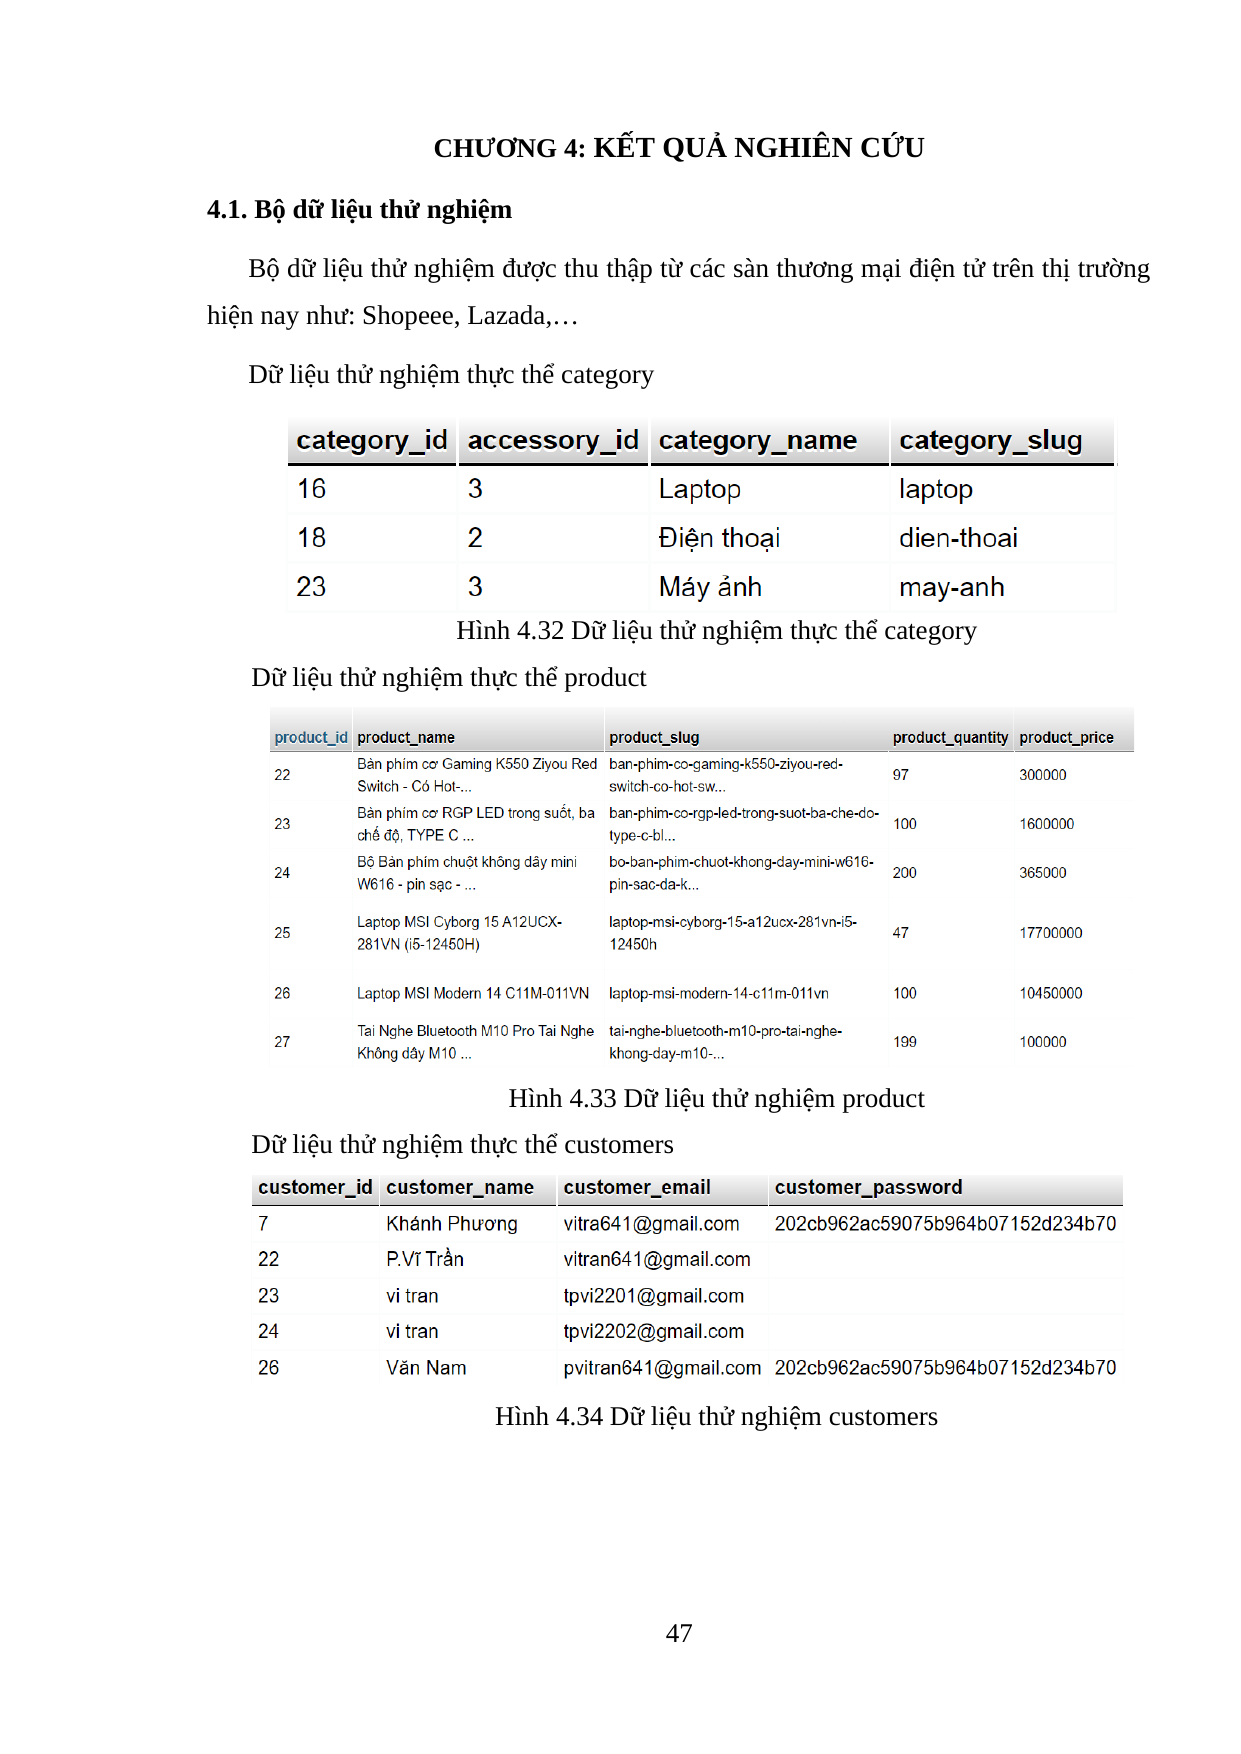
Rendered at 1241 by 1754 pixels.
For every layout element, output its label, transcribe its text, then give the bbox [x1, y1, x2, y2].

picture [268, 707, 1135, 1067]
subtitle KẾT QUẢ NGHIÊN CỨU [207, 131, 1152, 164]
text Dữ liệu thử nghiệm thực thể customers [207, 1129, 1152, 1160]
text Dữ liệu thử nghiệm thực thể category [207, 358, 1152, 389]
text Dữ liệu thử nghiệm thực thể product [207, 661, 1152, 692]
picture [285, 417, 1118, 615]
subtitle Bộ dữ liệu thử nghiệm [207, 193, 1152, 224]
text Bộ dữ liệu thử nghiệm được thu thập từ các sàn thương mại điện tử trên thị trường hiện nay như: Shopeee, Lazada,… [207, 253, 1152, 330]
picture [251, 1175, 1124, 1385]
